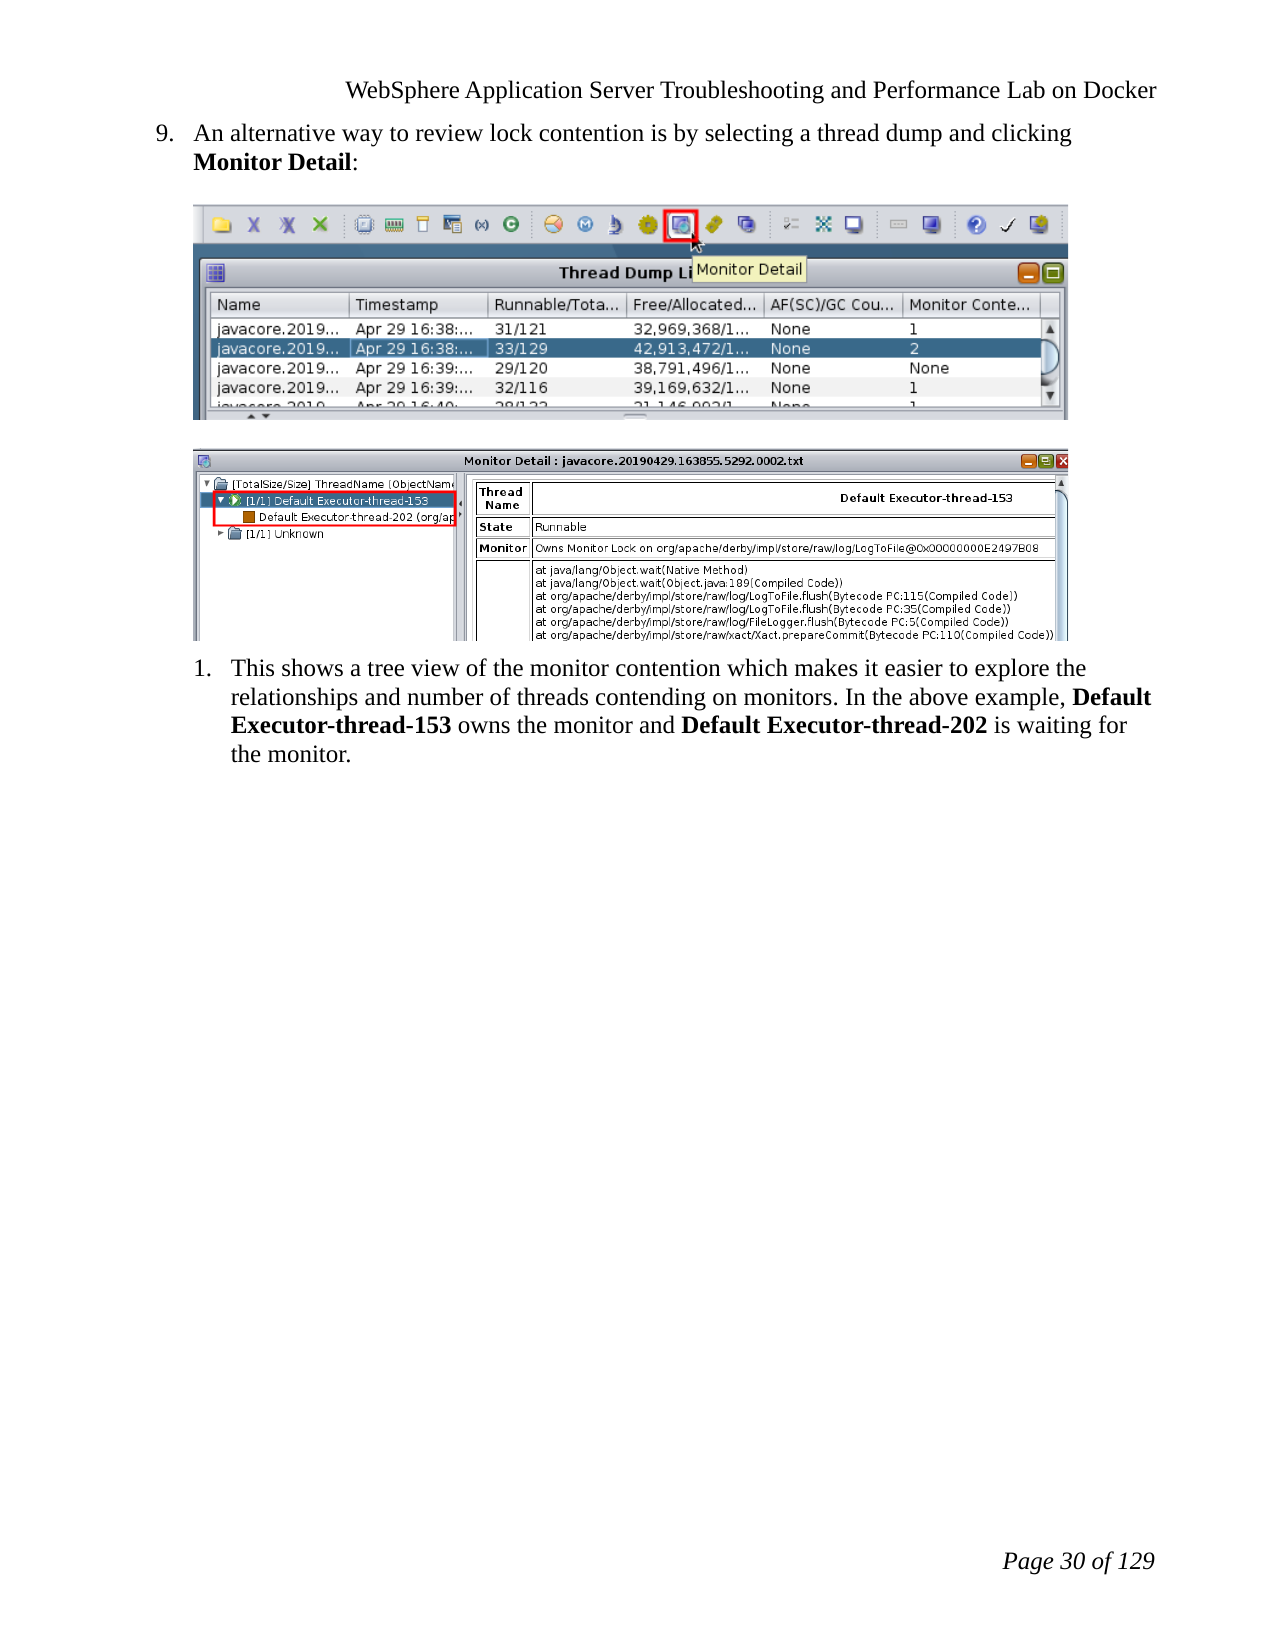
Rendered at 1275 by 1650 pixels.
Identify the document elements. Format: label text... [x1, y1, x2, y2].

picture [193, 204, 1069, 420]
picture [193, 448, 1069, 641]
list This shows a tree view of the monitor contention which makes it easier to explore the relationships and number of threads contending on monitors. In the above example, Default Executor-thread-153 owns the monitor and Default Executor-thread-202 is waiting for the monitor. [193, 653, 1157, 768]
